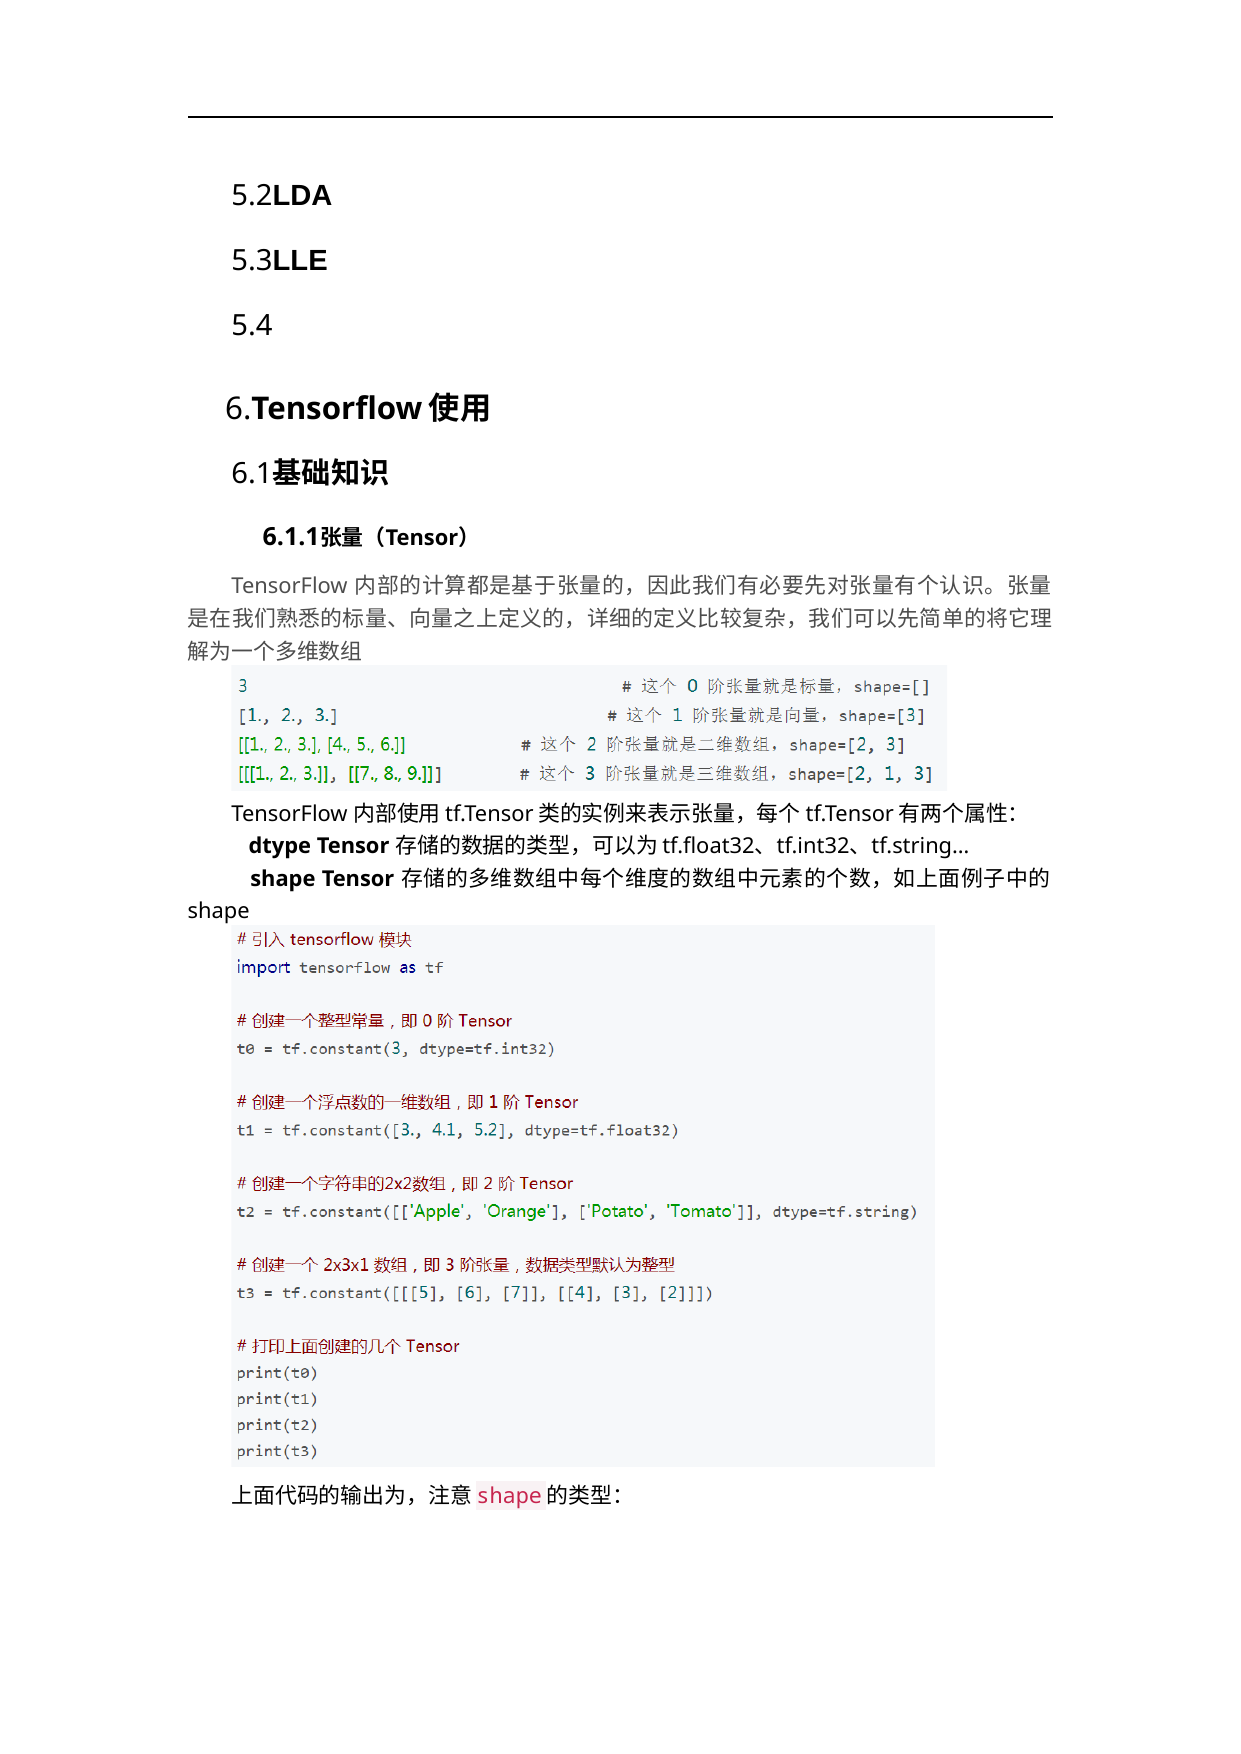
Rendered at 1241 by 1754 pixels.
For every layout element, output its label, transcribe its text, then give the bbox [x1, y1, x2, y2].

text TensorFlow 内部使用tf.Tensor类的实例来表示张量，每个 tf.Tensor有两个属性： [187, 796, 1053, 828]
subtitle LDA [231, 162, 1053, 227]
text TensorFlow 内部的计算都是基于张量的，因此我们有必要先对张量有个认识。张量是在我们熟悉的标量、向量之上定义的，详细的定义比较复杂，我们可以先简单的将它理解为一个多维数组 [187, 568, 1053, 666]
picture [231, 665, 948, 791]
text 上面代码的输出为，注意shape的类型： [187, 1478, 1053, 1511]
subtitle LLE [231, 227, 1053, 292]
text shape Tensor 存储的多维数组中每个维度的数组中元素的个数，如上面例子中的shape [187, 861, 1053, 926]
text dtype Tensor 存储的数据的类型，可以为tf.float32、tf.int32、tf.string… [187, 828, 1053, 861]
subtitle Tensorflow使用 [225, 373, 1053, 438]
picture [231, 925, 935, 1467]
subtitle 基础知识 [231, 438, 1053, 503]
subtitle 张量（Tensor） [262, 503, 1053, 568]
